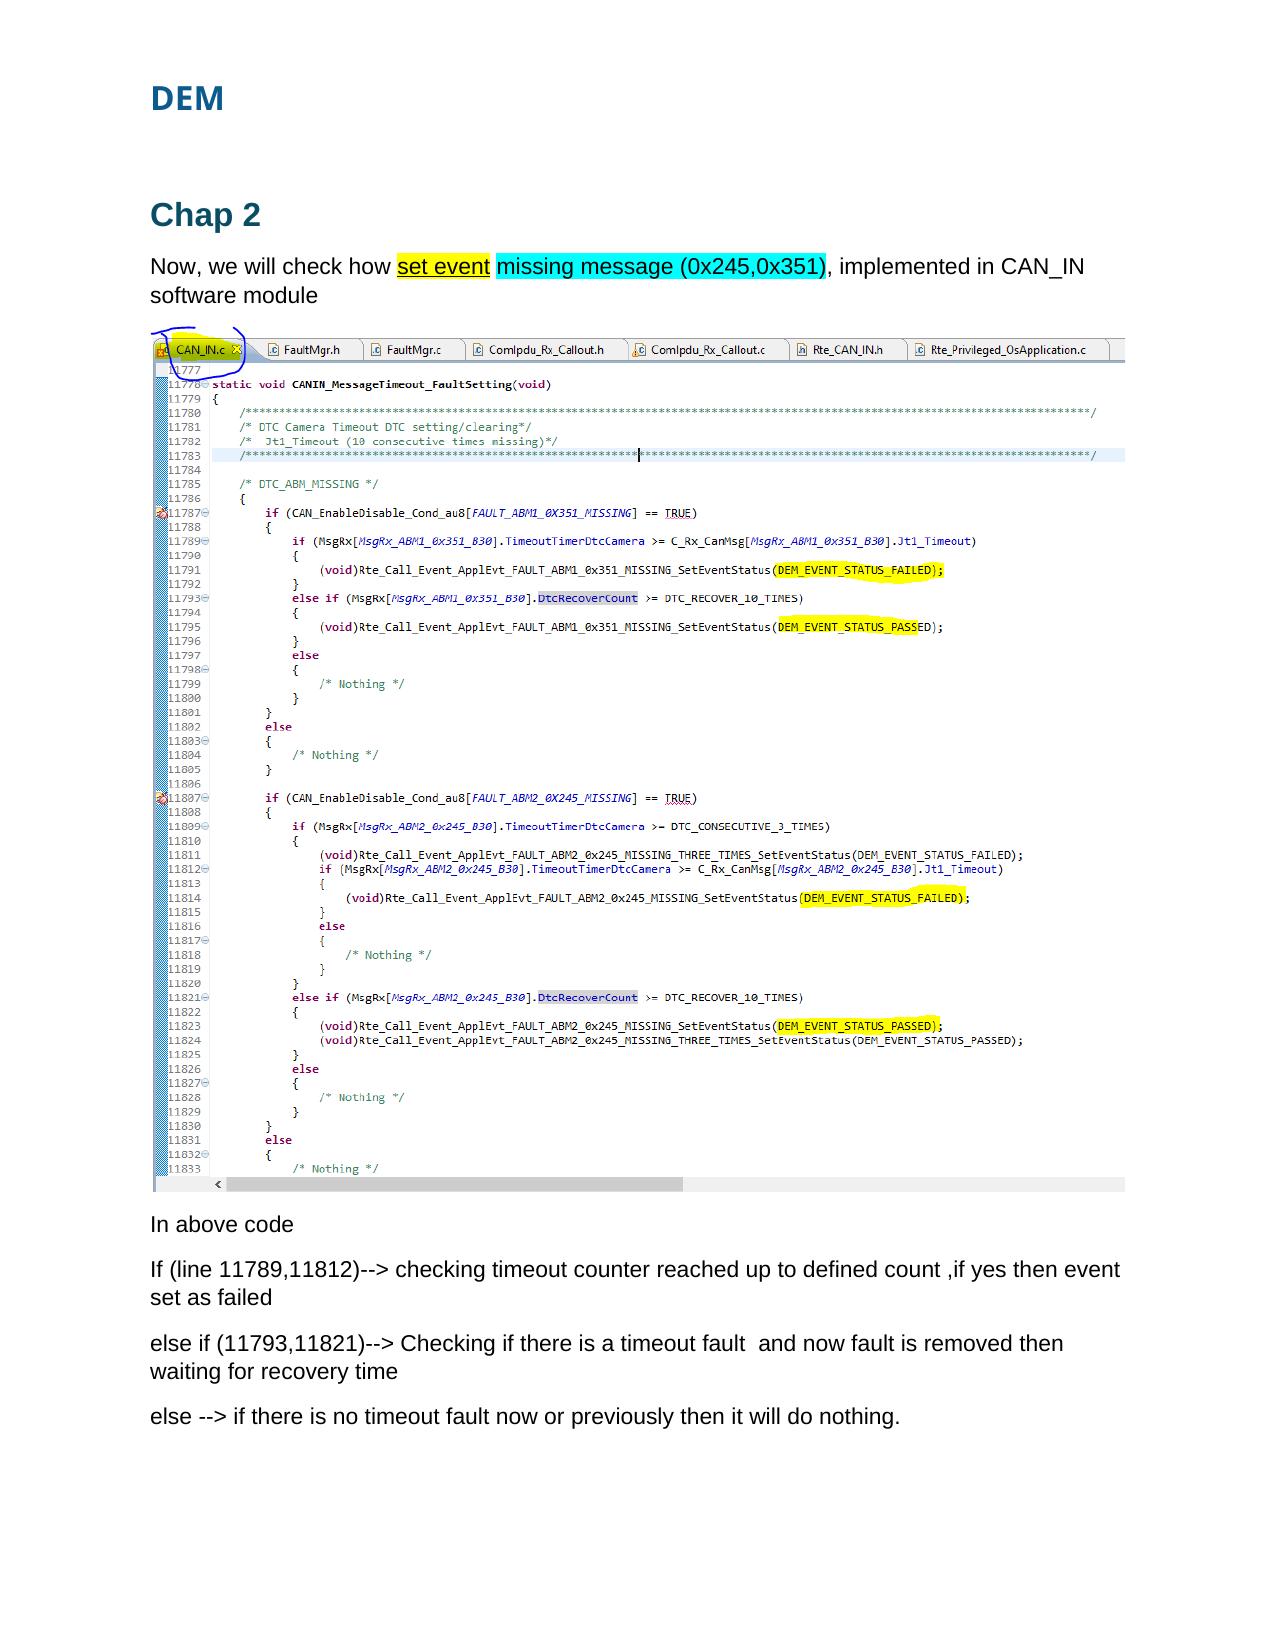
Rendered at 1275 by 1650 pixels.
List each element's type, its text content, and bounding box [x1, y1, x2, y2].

picture [150, 326, 1125, 1192]
text Chap 2 [150, 195, 1125, 233]
text Now, we will check how set event missing message (0x245,0x351), implemented in CAN_IN software module [150, 253, 1125, 308]
text else if (11793,11821)--> Checking if there is a timeout fault and now fault is removed then waiting for recovery time [150, 1329, 1125, 1384]
text If (line 11789,11812)--> checking timeout counter reached up to defined count ,if yes then event set as failed [150, 1256, 1125, 1311]
text else --> if there is no timeout fault now or previously then it will do nothing. [150, 1403, 1125, 1429]
text In above code [150, 1211, 1125, 1237]
